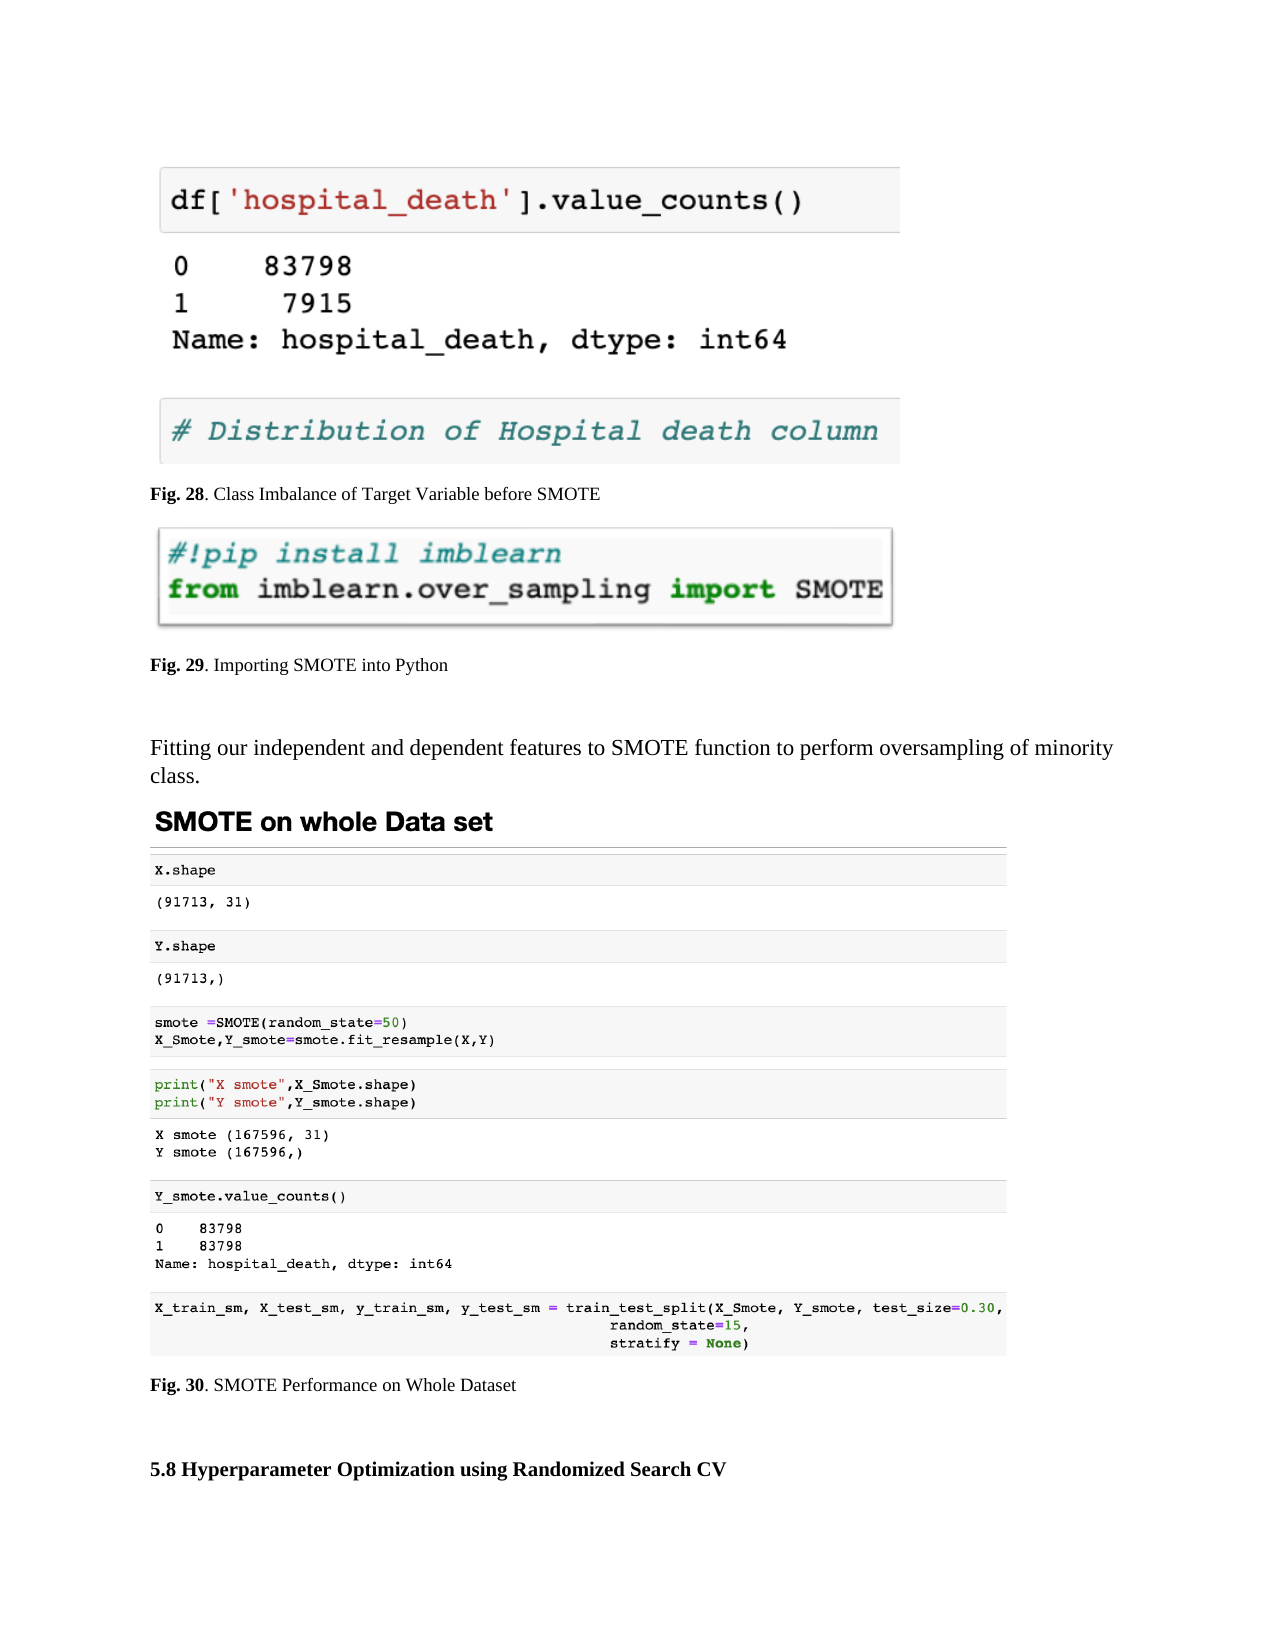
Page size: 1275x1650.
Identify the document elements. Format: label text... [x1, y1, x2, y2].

picture [150, 522, 901, 636]
text Fitting our independent and dependent features to SMOTE function to perform oversampling of minority class. [150, 734, 1125, 789]
text Fig. 30. SMOTE Performance on Whole Dataset [150, 1374, 1125, 1396]
text 5.8 Hyperparameter Optimization using Randomized Search CV [150, 1457, 1125, 1481]
text Fig. 29. Importing SMOTE into Python [150, 654, 1125, 676]
picture [150, 150, 901, 464]
picture [150, 807, 1007, 1356]
text Fig. 28. Class Imbalance of Target Variable before SMOTE [150, 483, 1125, 504]
